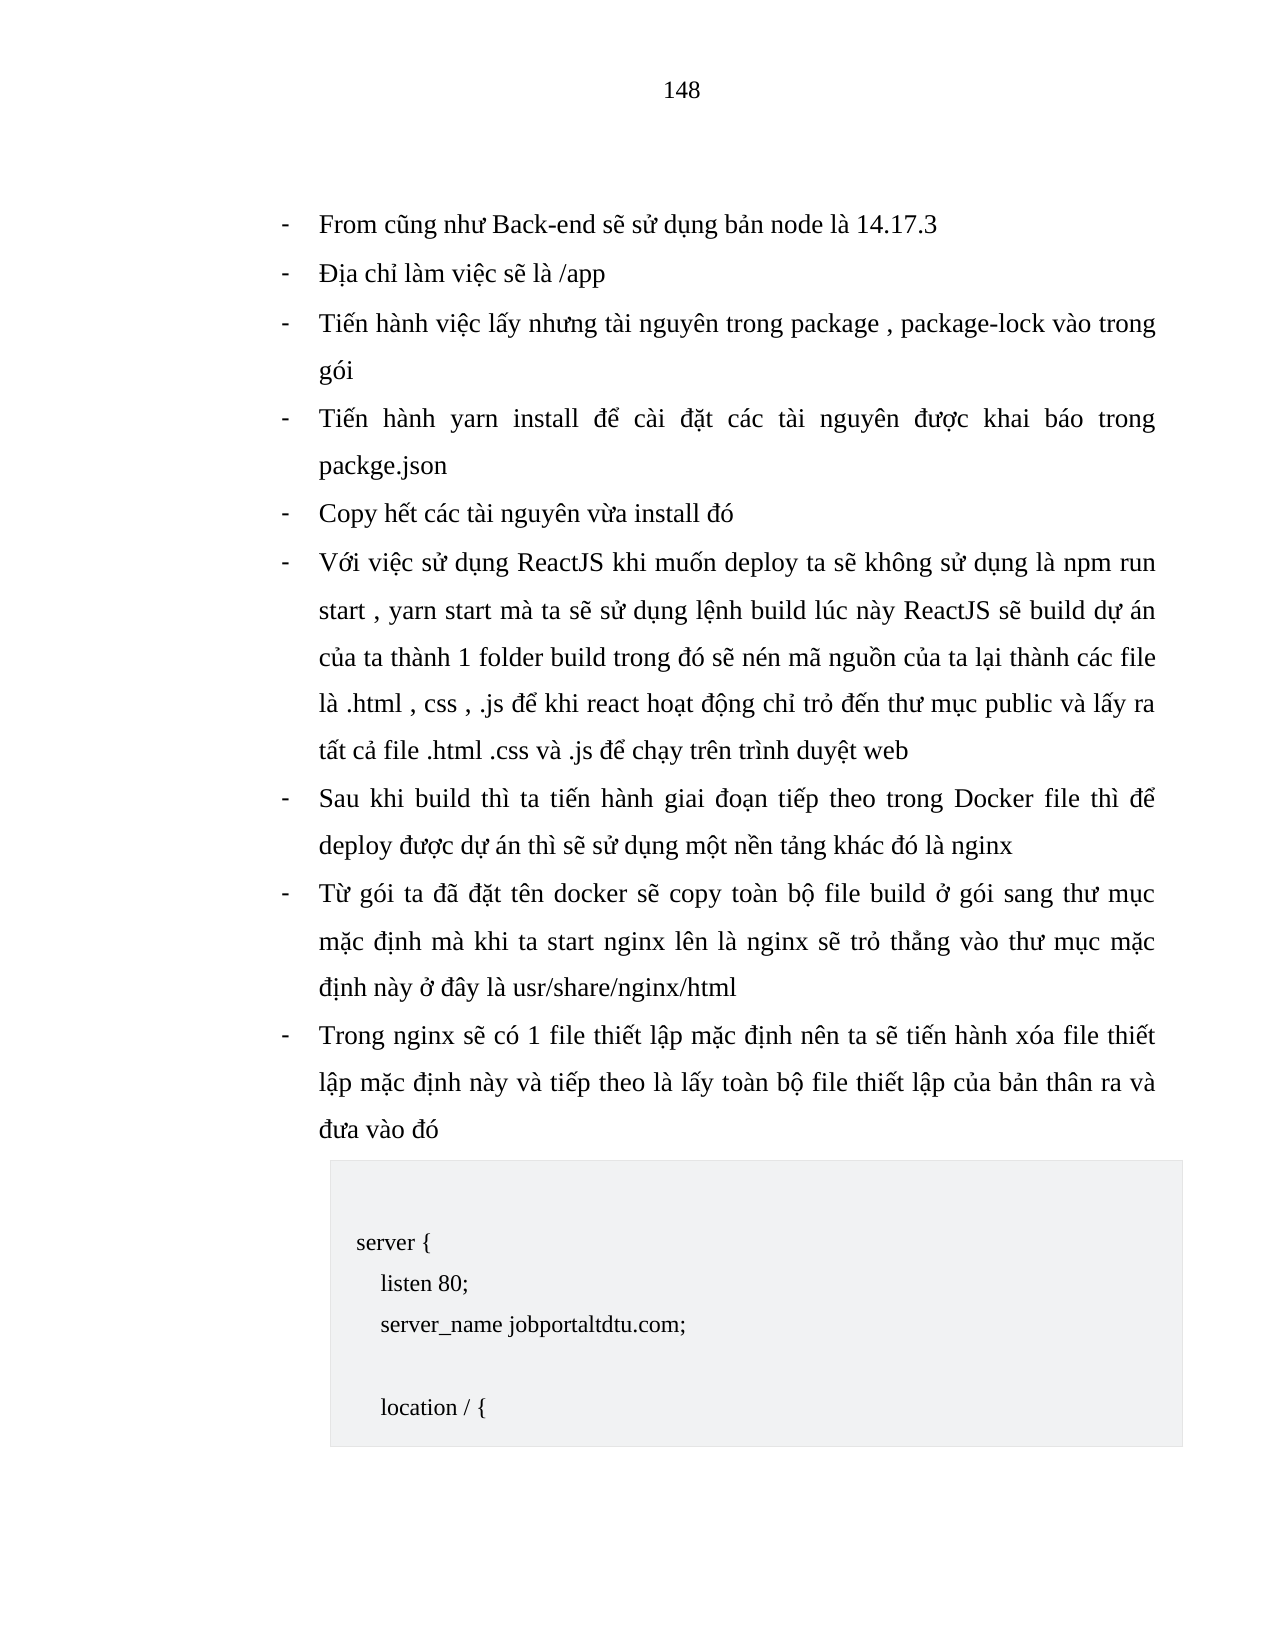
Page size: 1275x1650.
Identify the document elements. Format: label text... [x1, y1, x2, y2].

list Với việc sử dụng ReactJS khi muốn deploy ta sẽ không sử dụng là npm run start , yarn start mà ta sẽ sử dụng lệnh build lúc này ReactJS sẽ build dự án của ta thành 1 folder build trong đó sẽ nén mã nguồn của ta lại thành các file là .html , css , .js để khi react hoạt động chỉ trỏ đến thư mục public và lấy ra tất cả file .html .css và .js để chạy trên trình duyệt web [281, 546, 1157, 765]
list Sau khi build thì ta tiến hành giai đoạn tiếp theo trong Docker file thì để deploy được dự án thì sẽ sử dụng một nền tảng khác đó là nginx [281, 781, 1157, 861]
list Tiến hành yarn install để cài đặt các tài nguyên được khai báo trong packge.json [281, 401, 1157, 481]
list Copy hết các tài nguyên vừa install đó [281, 496, 1157, 529]
list Từ gói ta đã đặt tên docker sẽ copy toàn bộ file build ở gói sang thư mục mặc định mà khi ta start nginx lên là nginx sẽ trỏ thẳng vào thư mục mặc định này ở đây là usr/share/nginx/html [281, 876, 1157, 1002]
text listen 80; [331, 1242, 1182, 1284]
list Địa chỉ làm việc sẽ là /app [281, 256, 1157, 289]
list From cũng như Back-end sẽ sử dụng bản node là 14.17.3 [281, 207, 1157, 240]
list Trong nginx sẽ có 1 file thiết lập mặc định nên ta sẽ tiến hành xóa file thiết lập mặc định này và tiếp theo là lấy toàn bộ file thiết lập của bản thân ra và đưa vào đó [281, 1018, 1157, 1144]
list Tiến hành việc lấy nhưng tài nguyên trong package , package-lock vào trong gói [281, 306, 1157, 385]
text location / { [331, 1367, 1182, 1446]
text server_name jobportaltdtu.com; [331, 1284, 1182, 1325]
text server { [331, 1201, 1182, 1242]
